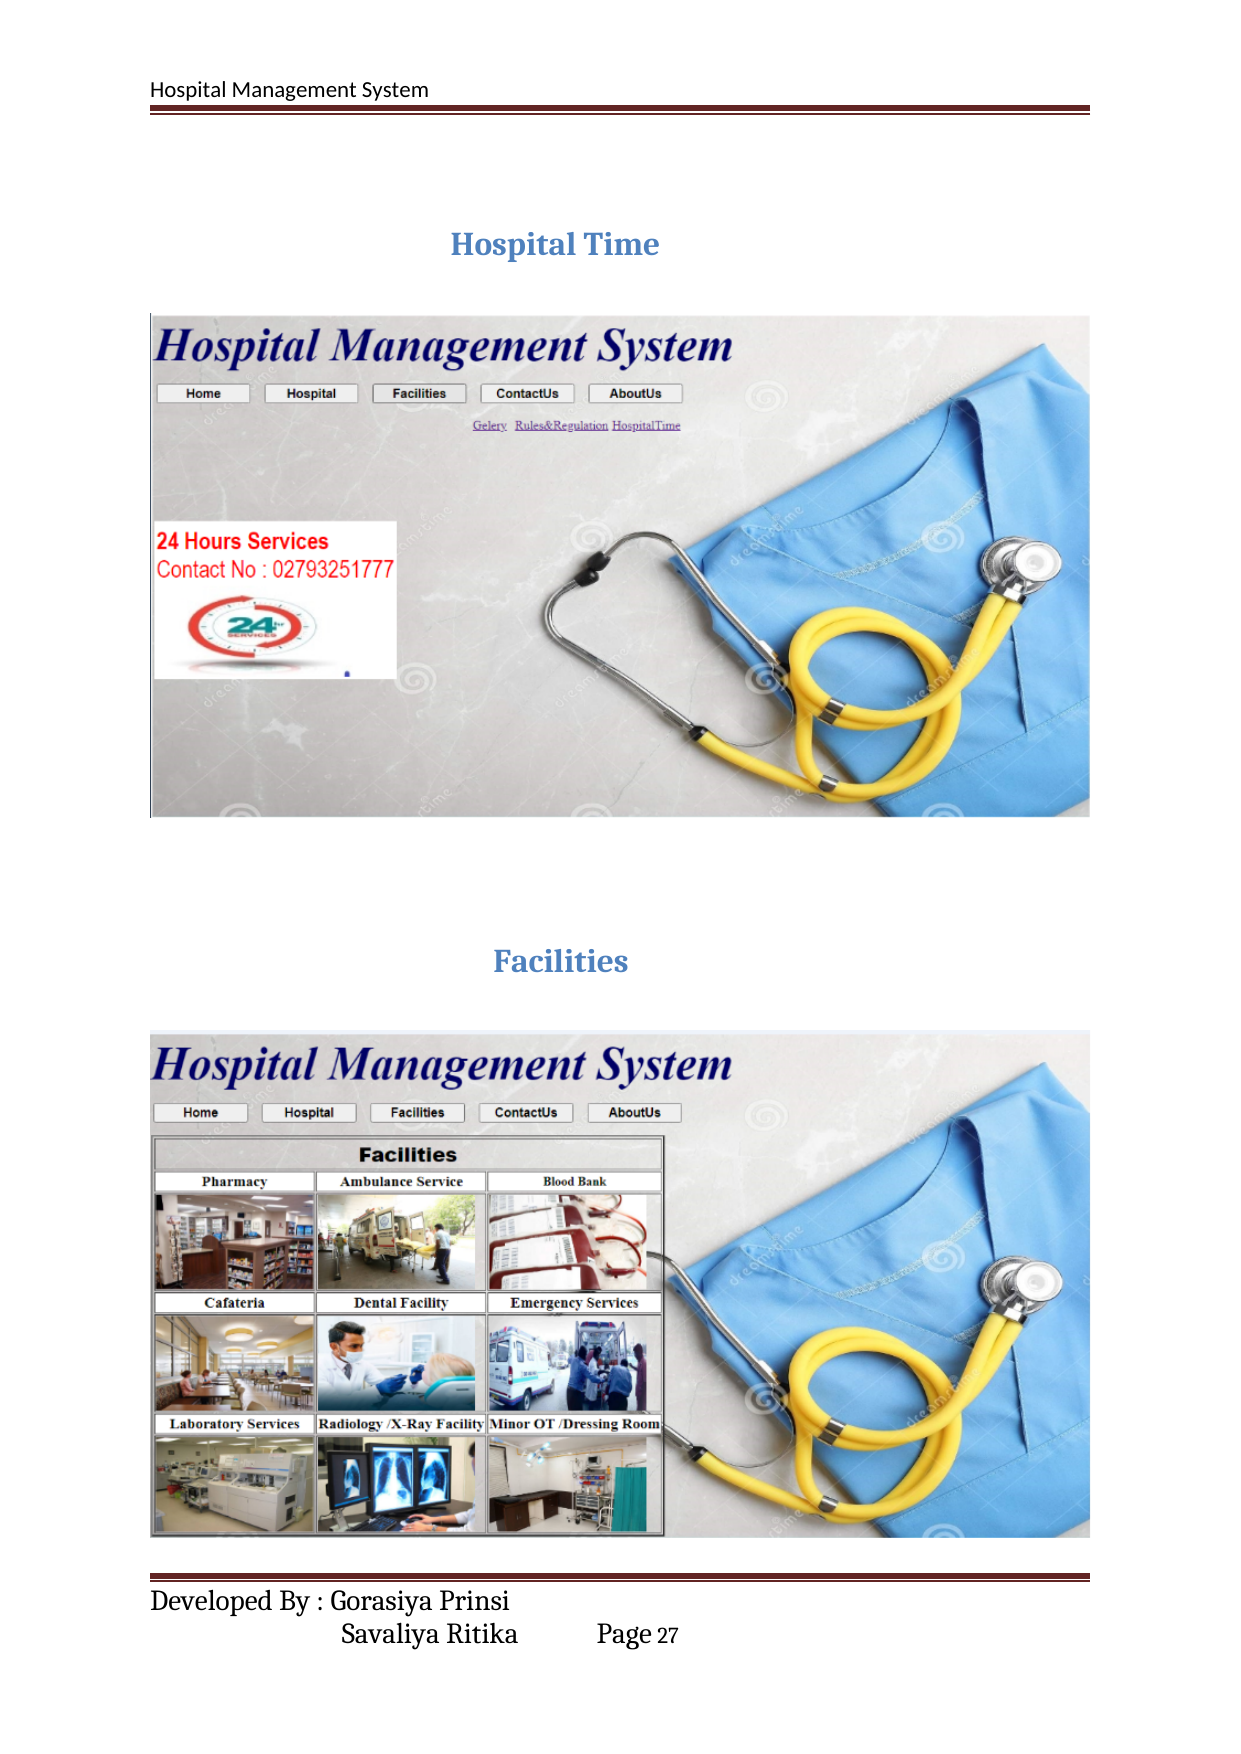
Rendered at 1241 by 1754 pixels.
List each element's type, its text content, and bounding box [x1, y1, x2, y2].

picture [150, 313, 1091, 818]
picture [150, 1030, 1091, 1539]
subtitle Facilities [150, 942, 1090, 980]
subtitle Hospital Time [150, 225, 1090, 263]
